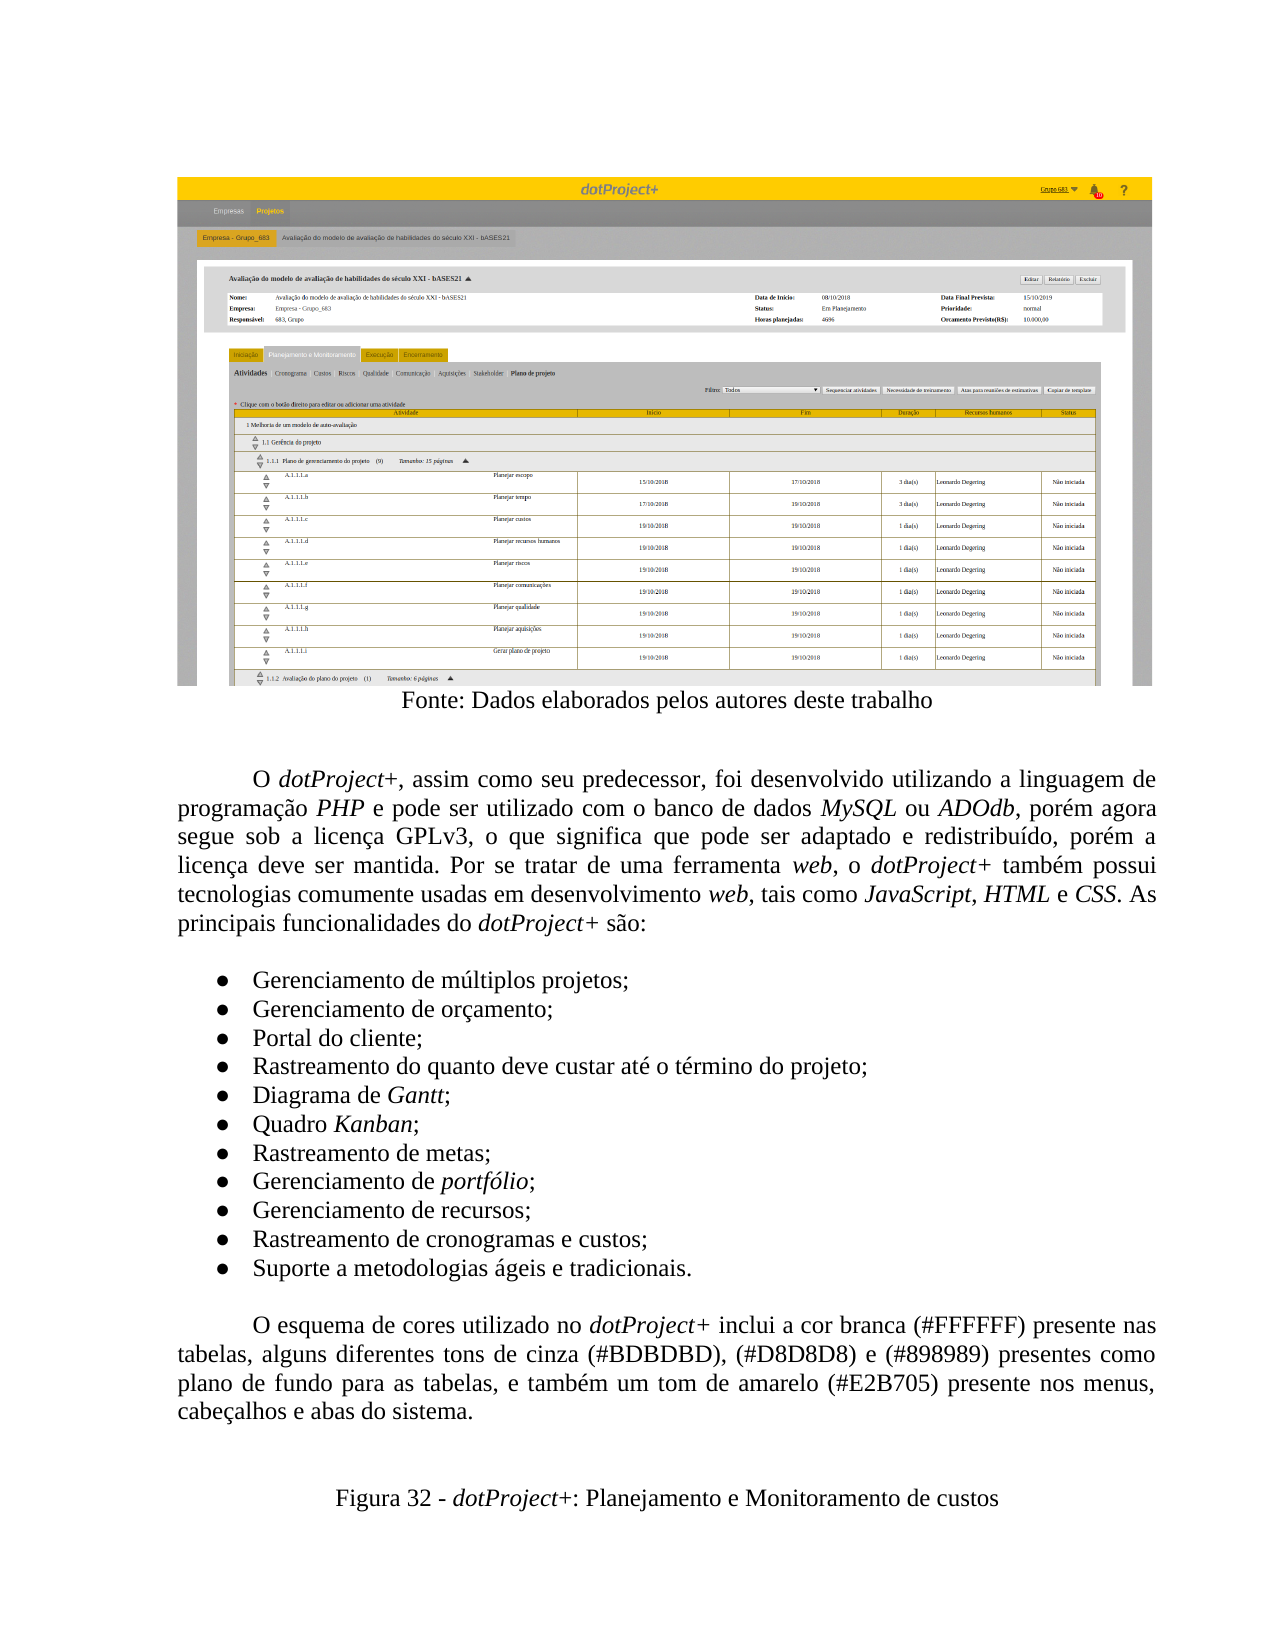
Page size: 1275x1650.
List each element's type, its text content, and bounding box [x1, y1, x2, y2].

list Rastreamento de metas; [215, 1138, 1157, 1166]
list Gerenciamento de recursos; [215, 1195, 1157, 1224]
list Gerenciamento de múltiplos projetos; [215, 965, 1157, 994]
list Suporte a metodologias ágeis e tradicionais. [215, 1253, 1157, 1281]
list Diagrama de Gantt; [215, 1080, 1157, 1109]
list Quadro Kanban; [215, 1109, 1157, 1138]
list Rastreamento de cronogramas e custos; [215, 1224, 1157, 1253]
list Rastreamento do quanto deve custar até o término do projeto; [215, 1051, 1157, 1080]
text Fonte: Dados elaborados pelos autores deste trabalho [177, 686, 1157, 714]
text Figura 32 - dotProject+: Planejamento e Monitoramento de custos [177, 1483, 1157, 1511]
list Gerenciamento de portfólio; [215, 1166, 1157, 1195]
text O esquema de cores utilizado no dotProject+ inclui a cor branca (#FFFFFF) presente nas tabelas, alguns diferentes tons de cinza (#BDBDBD), (#D8D8D8) e (#898989) presentes como plano de fundo para as tabelas, e também um tom de amarelo (#E2B705) presente nos menus, cabeçalhos e abas do sistema. [177, 1310, 1157, 1425]
text O dotProject+, assim como seu predecessor, foi desenvolvido utilizando a linguagem de programação PHP e pode ser utilizado com o banco de dados MySQL ou ADOdb, porém agora segue sob a licença GPLv3, o que significa que pode ser adaptado e redistribuído, porém a licença deve ser mantida. Por se tratar de uma ferramenta web, o dotProject+ também possui tecnologias comumente usadas em desenvolvimento web, tais como JavaScript, HTML e CSS. As principais funcionalidades do dotProject+ são: [177, 764, 1157, 936]
list Gerenciamento de orçamento; [215, 994, 1157, 1023]
picture [177, 177, 1153, 686]
list Portal do cliente; [215, 1023, 1157, 1051]
